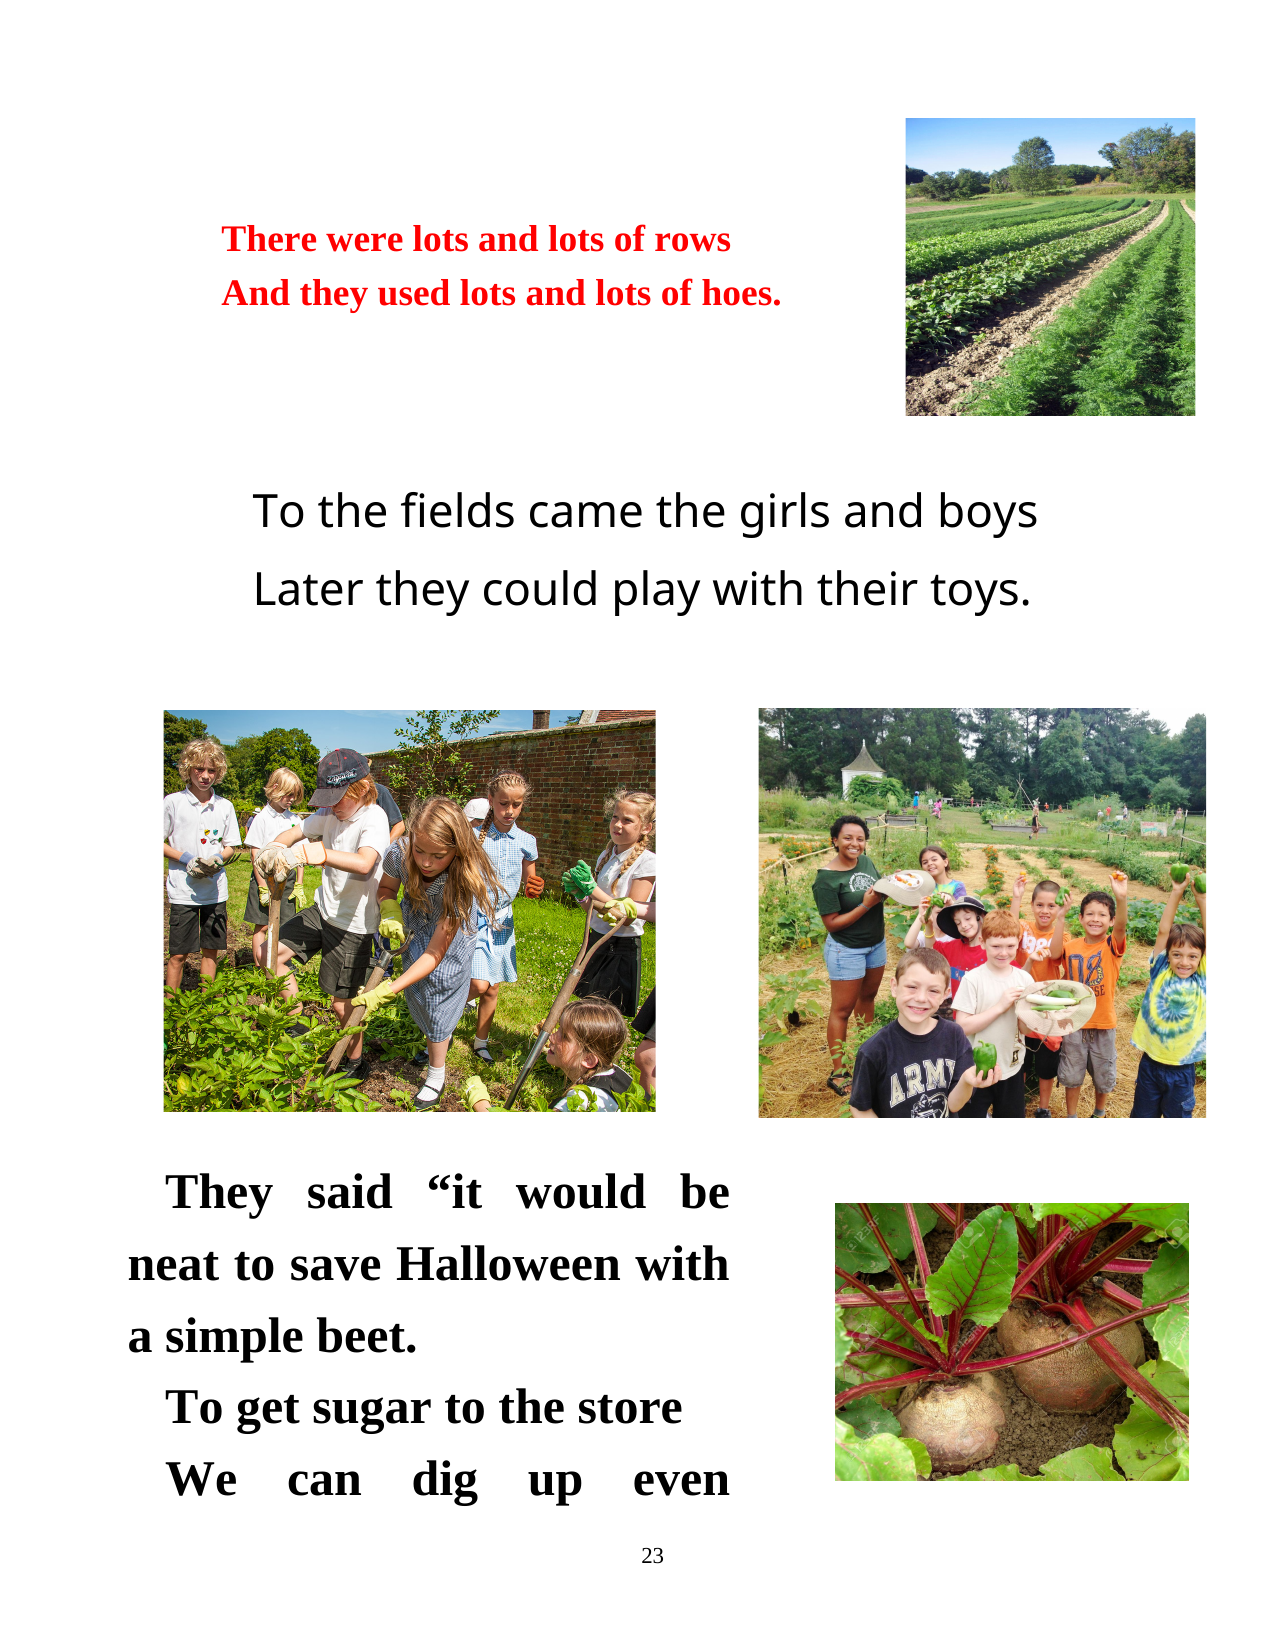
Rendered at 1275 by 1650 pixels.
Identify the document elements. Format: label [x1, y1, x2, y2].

picture [758, 708, 1207, 1118]
picture [163, 710, 656, 1112]
picture [835, 1203, 1189, 1481]
picture [905, 118, 1196, 416]
